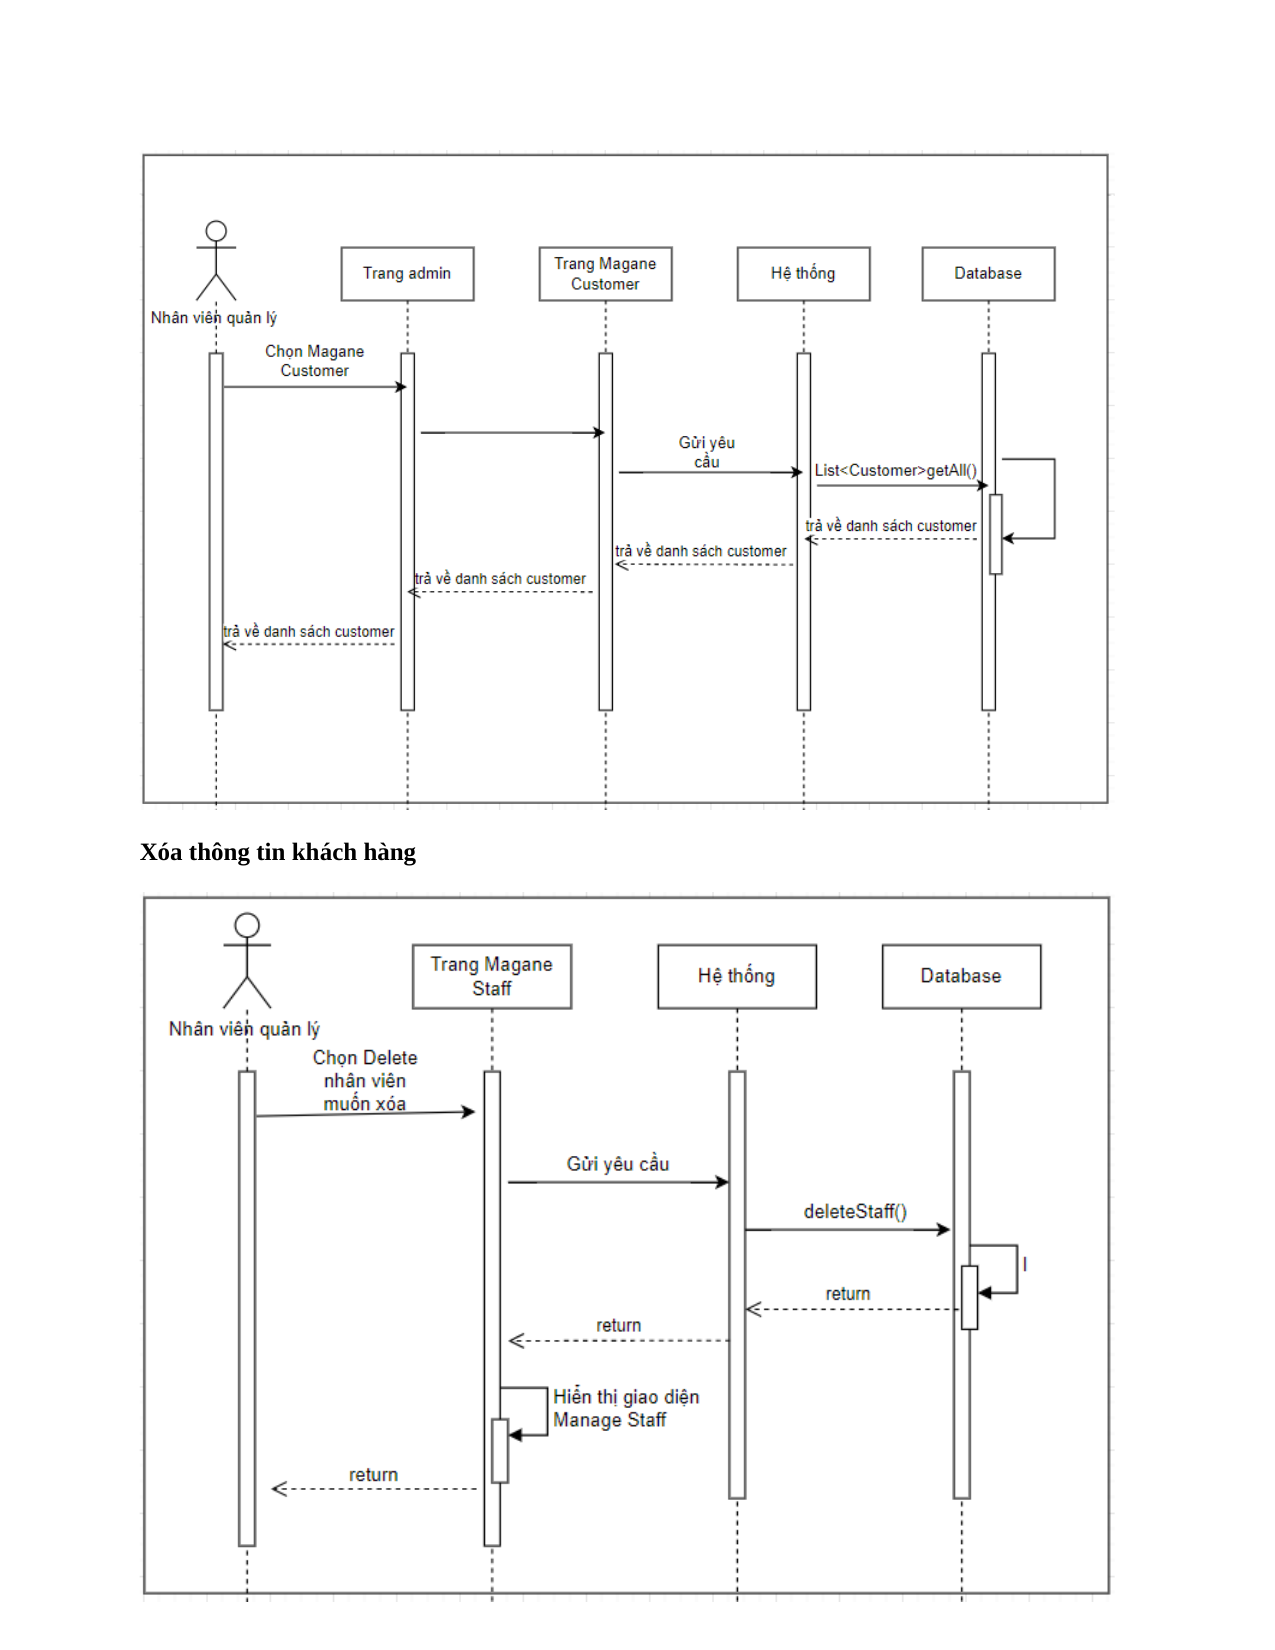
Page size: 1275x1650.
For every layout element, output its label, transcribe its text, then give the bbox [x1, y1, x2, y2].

picture [139, 150, 1115, 810]
text Xóa thông tin khách hàng [139, 837, 1137, 866]
picture [139, 892, 1115, 1602]
